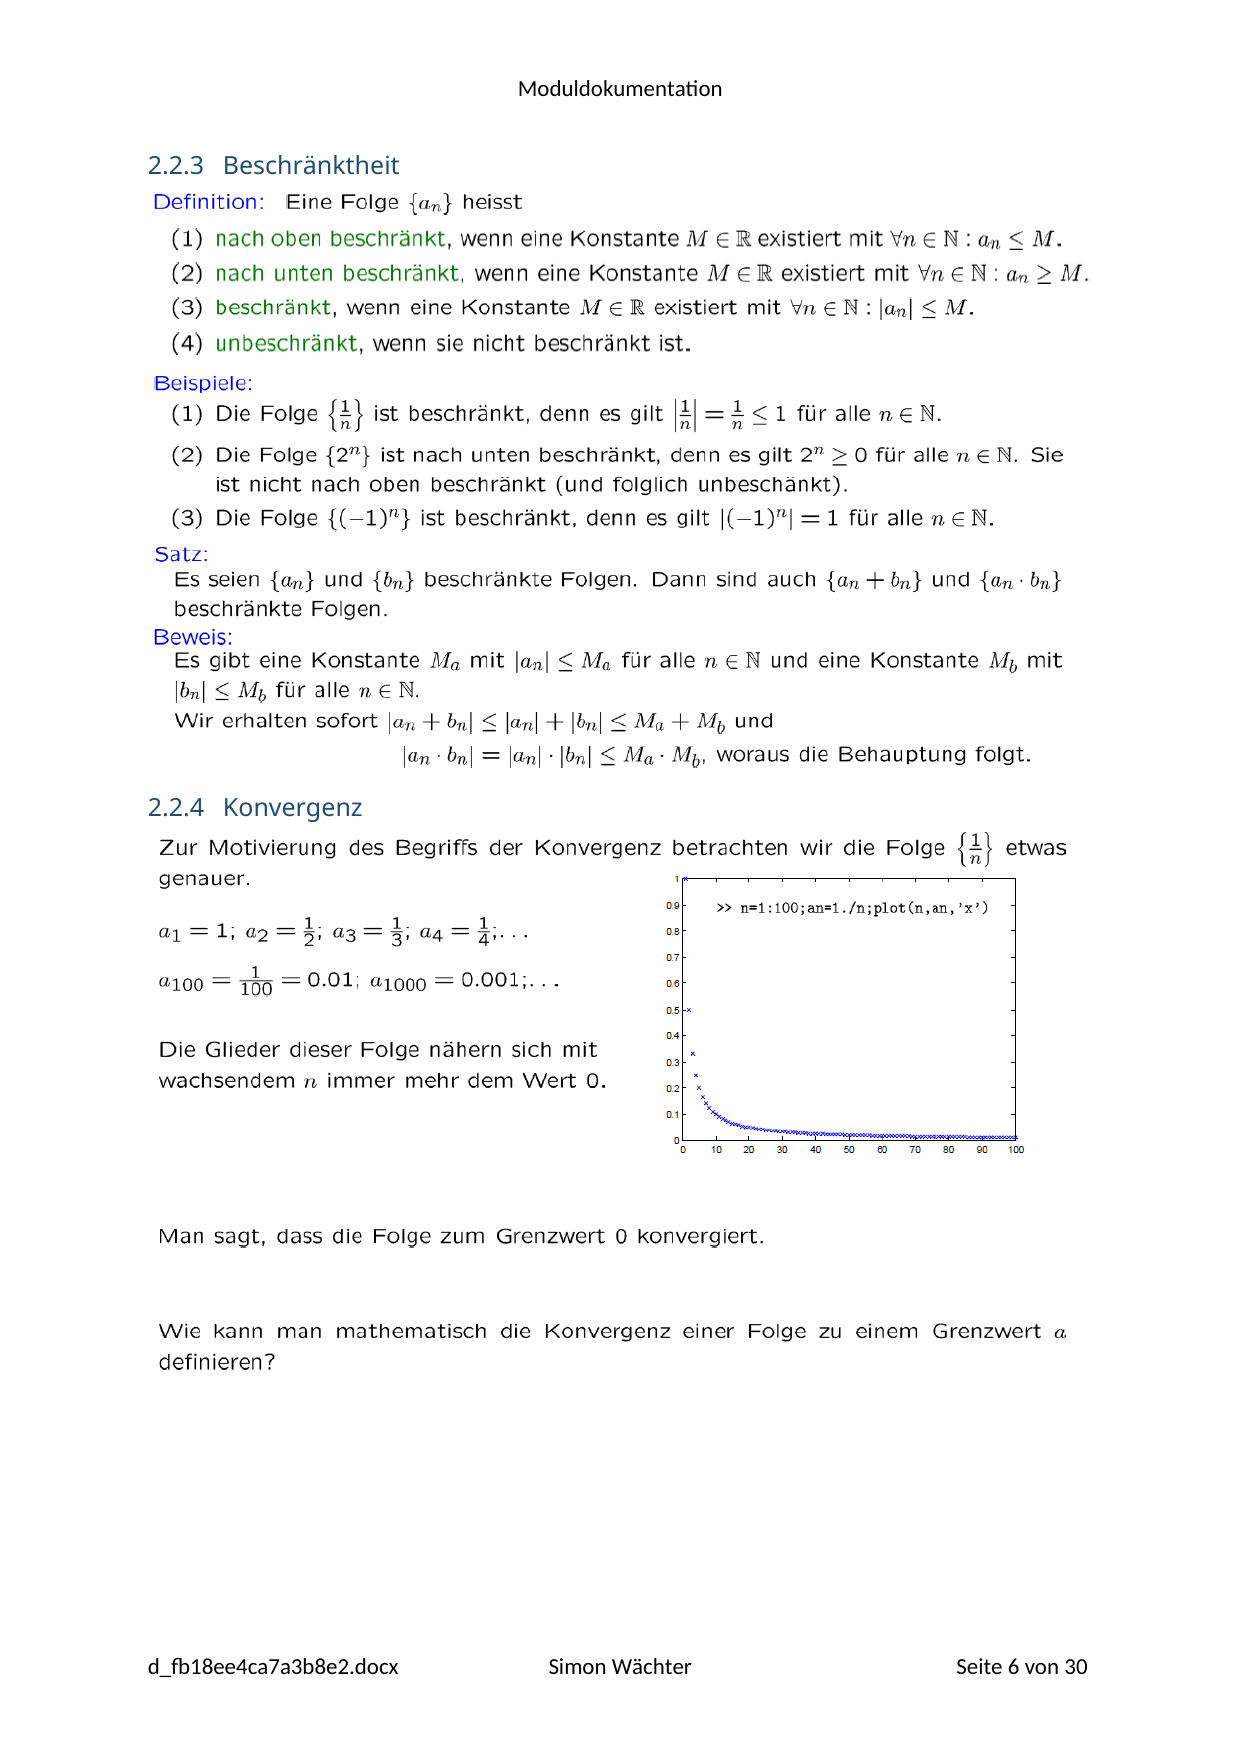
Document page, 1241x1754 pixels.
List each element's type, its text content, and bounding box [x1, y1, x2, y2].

picture [147, 184, 1093, 771]
subtitle Beschränktheit [148, 148, 1093, 182]
subtitle Konvergenz [148, 789, 1093, 823]
picture [147, 826, 1093, 1383]
